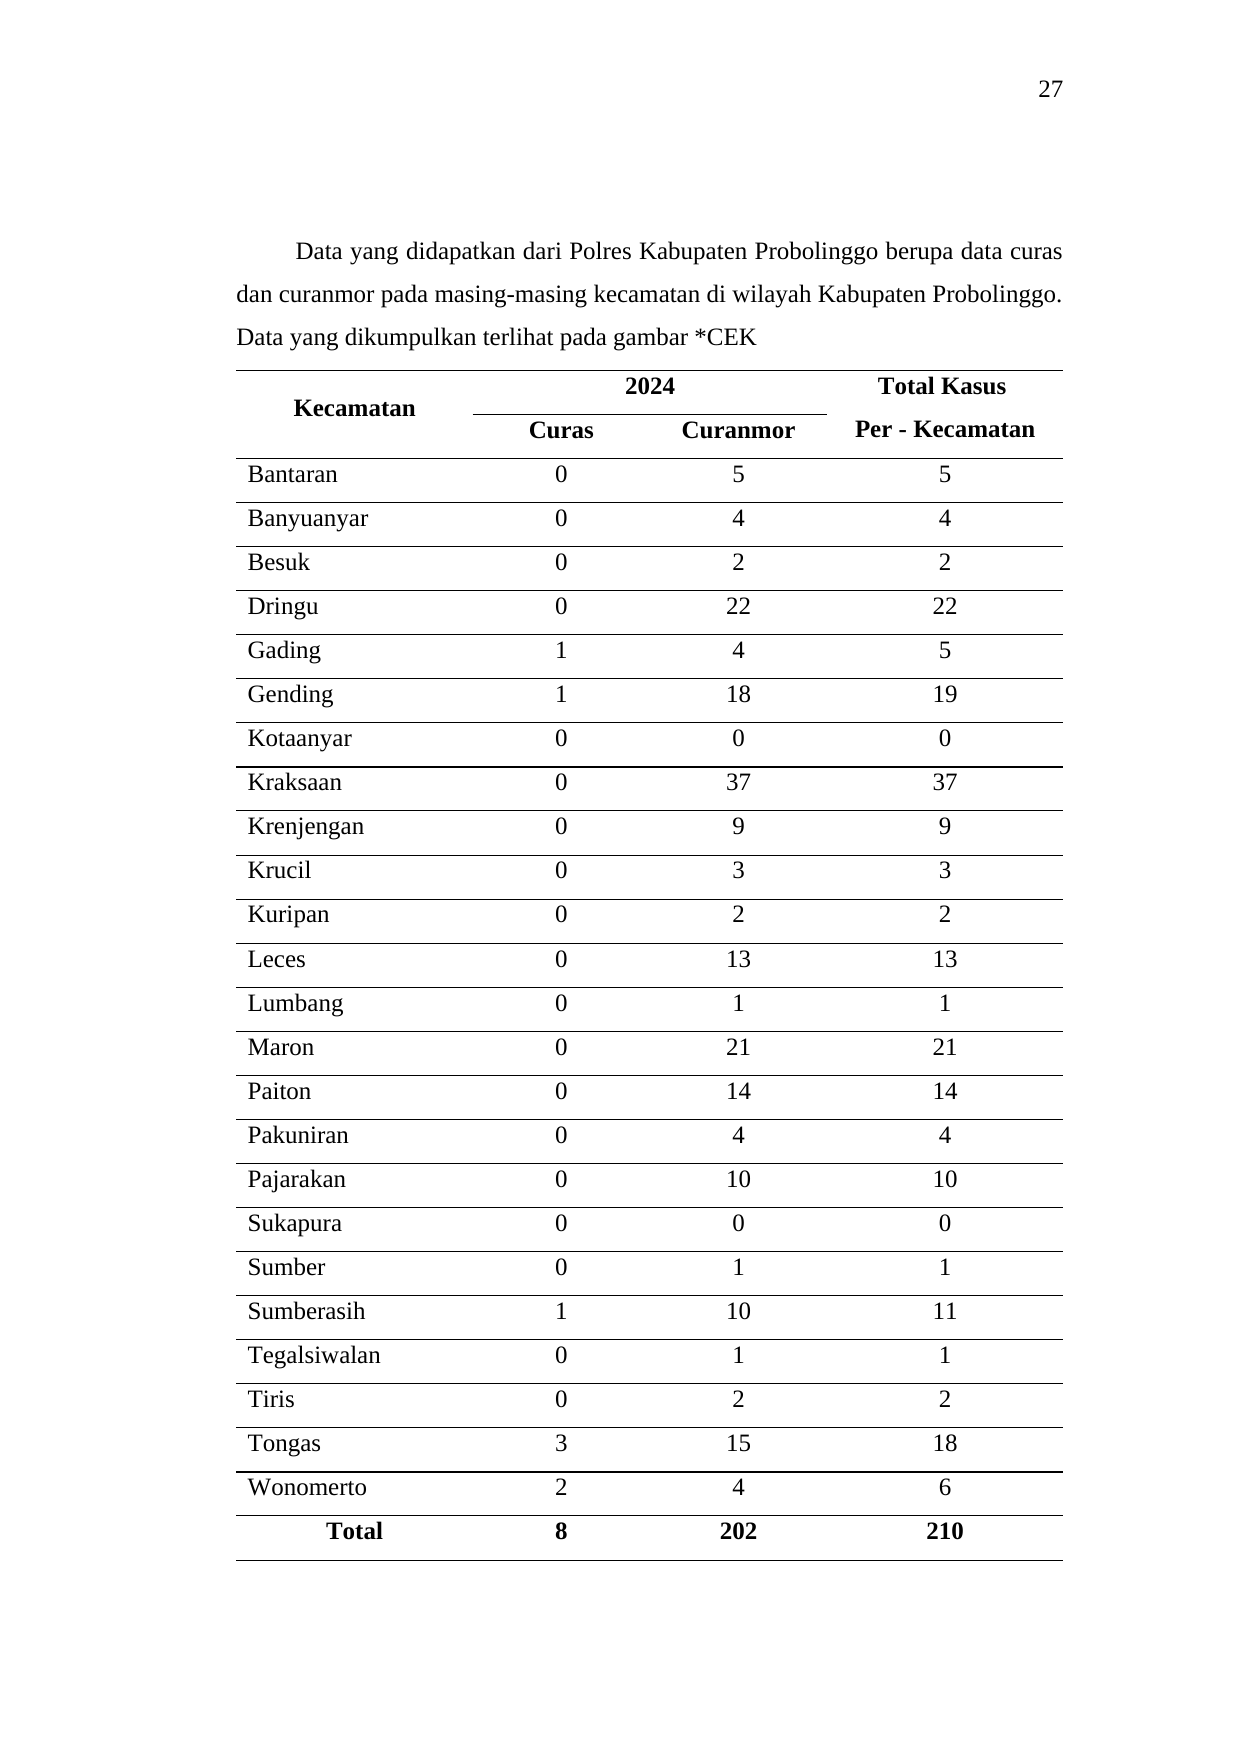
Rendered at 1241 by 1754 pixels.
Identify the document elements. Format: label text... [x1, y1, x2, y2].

table_cell 0 [473, 944, 650, 987]
table_cell 1 [650, 1340, 827, 1383]
table_cell 0 [473, 1076, 650, 1119]
table_cell 18 [827, 1428, 1063, 1471]
table_cell 0 [473, 1340, 650, 1383]
table_cell 11 [827, 1296, 1063, 1339]
table_cell Sumberasih [236, 1296, 472, 1339]
table_cell Banyuanyar [236, 503, 472, 546]
table_cell 2 [650, 1384, 827, 1427]
table_cell 1 [650, 1252, 827, 1295]
table_cell 0 [473, 856, 650, 898]
table_cell 0 [473, 811, 650, 854]
table_cell Sukapura [236, 1208, 472, 1251]
table_cell 4 [650, 1120, 827, 1163]
table_cell 1 [827, 1340, 1063, 1383]
table_cell 22 [827, 591, 1063, 634]
table_cell Krenjengan [236, 811, 472, 854]
table_cell 21 [650, 1032, 827, 1075]
table_cell 3 [650, 856, 827, 898]
table_cell 2 [650, 547, 827, 590]
table_cell Total [236, 1516, 472, 1559]
table_cell 0 [473, 503, 650, 546]
table_cell Kuripan [236, 900, 472, 943]
table_cell 2 [650, 900, 827, 943]
table_cell Pakuniran [236, 1120, 472, 1163]
table_cell Curas [473, 415, 650, 458]
table_cell 1 [827, 1252, 1063, 1295]
table_cell 4 [827, 1120, 1063, 1163]
table_cell Besuk [236, 547, 472, 590]
table_cell 0 [473, 723, 650, 766]
table_cell 13 [827, 944, 1063, 987]
text Data yang didapatkan dari Polres Kabupaten Probolinggo berupa data curas dan curanmor pada masing-masing kecamatan di wilayah Kabupaten Probolinggo. Data yang dikumpulkan terlihat pada gambar *CEK [236, 236, 1063, 351]
table_cell 0 [473, 900, 650, 943]
table_cell 0 [650, 1208, 827, 1251]
table_cell 2 [473, 1473, 650, 1515]
table_cell 2 [827, 900, 1063, 943]
table_cell Kraksaan [236, 768, 472, 810]
table_cell Tongas [236, 1428, 472, 1471]
table_cell 3 [827, 856, 1063, 898]
table_cell 4 [650, 635, 827, 678]
table_cell 8 [473, 1516, 650, 1559]
table_cell 10 [650, 1164, 827, 1207]
table_cell 4 [650, 503, 827, 546]
table_cell 1 [827, 988, 1063, 1031]
table_cell 5 [827, 459, 1063, 502]
table_cell Wonomerto [236, 1473, 472, 1515]
table_cell 1 [473, 679, 650, 722]
table_cell 18 [650, 679, 827, 722]
table_cell 37 [650, 768, 827, 810]
table_cell 21 [827, 1032, 1063, 1075]
table_cell 10 [650, 1296, 827, 1339]
table_cell Curanmor [650, 415, 827, 458]
table_cell Pajarakan [236, 1164, 472, 1207]
table_cell Gending [236, 679, 472, 722]
table_cell 14 [650, 1076, 827, 1119]
table_cell 15 [650, 1428, 827, 1471]
table_cell 0 [473, 1164, 650, 1207]
table_cell Gading [236, 635, 472, 678]
table_cell 9 [650, 811, 827, 854]
table_cell 0 [827, 1208, 1063, 1251]
table_cell 0 [473, 1384, 650, 1427]
table_cell 0 [650, 723, 827, 766]
table_cell Paiton [236, 1076, 472, 1119]
table_cell 13 [650, 944, 827, 987]
table_cell Tiris [236, 1384, 472, 1427]
table_cell Leces [236, 944, 472, 987]
table_cell 9 [827, 811, 1063, 854]
table_cell 1 [473, 1296, 650, 1339]
table_cell 1 [650, 988, 827, 1031]
table_cell Lumbang [236, 988, 472, 1031]
table_cell 202 [650, 1516, 827, 1559]
table_cell 0 [473, 1252, 650, 1295]
table_cell Tegalsiwalan [236, 1340, 472, 1383]
table_cell Kotaanyar [236, 723, 472, 766]
table_cell 10 [827, 1164, 1063, 1207]
table_cell 22 [650, 591, 827, 634]
table_cell 0 [473, 591, 650, 634]
table_cell 210 [827, 1516, 1063, 1559]
table_header Total Kasus Per - Kecamatan [827, 371, 1063, 458]
table_cell 0 [473, 459, 650, 502]
table_cell 0 [473, 1032, 650, 1075]
table_cell Sumber [236, 1252, 472, 1295]
table_cell 5 [650, 459, 827, 502]
table_cell 2 [827, 1384, 1063, 1427]
table_cell 0 [473, 768, 650, 810]
table_cell 19 [827, 679, 1063, 722]
table_cell 4 [650, 1473, 827, 1515]
table_cell 5 [827, 635, 1063, 678]
table_cell 2 [827, 547, 1063, 590]
table_cell Maron [236, 1032, 472, 1075]
table_header Kecamatan [236, 371, 472, 458]
table_cell Bantaran [236, 459, 472, 502]
table_cell 4 [827, 503, 1063, 546]
table_cell 0 [827, 723, 1063, 766]
table_cell 0 [473, 547, 650, 590]
table_cell 6 [827, 1473, 1063, 1515]
table_cell Krucil [236, 856, 472, 898]
table_cell 0 [473, 988, 650, 1031]
table_cell 0 [473, 1120, 650, 1163]
table_cell Dringu [236, 591, 472, 634]
table_cell 14 [827, 1076, 1063, 1119]
table_header 2024 [473, 371, 827, 414]
table_cell 1 [473, 635, 650, 678]
table_cell 37 [827, 768, 1063, 810]
table_cell 0 [473, 1208, 650, 1251]
table_cell 3 [473, 1428, 650, 1471]
